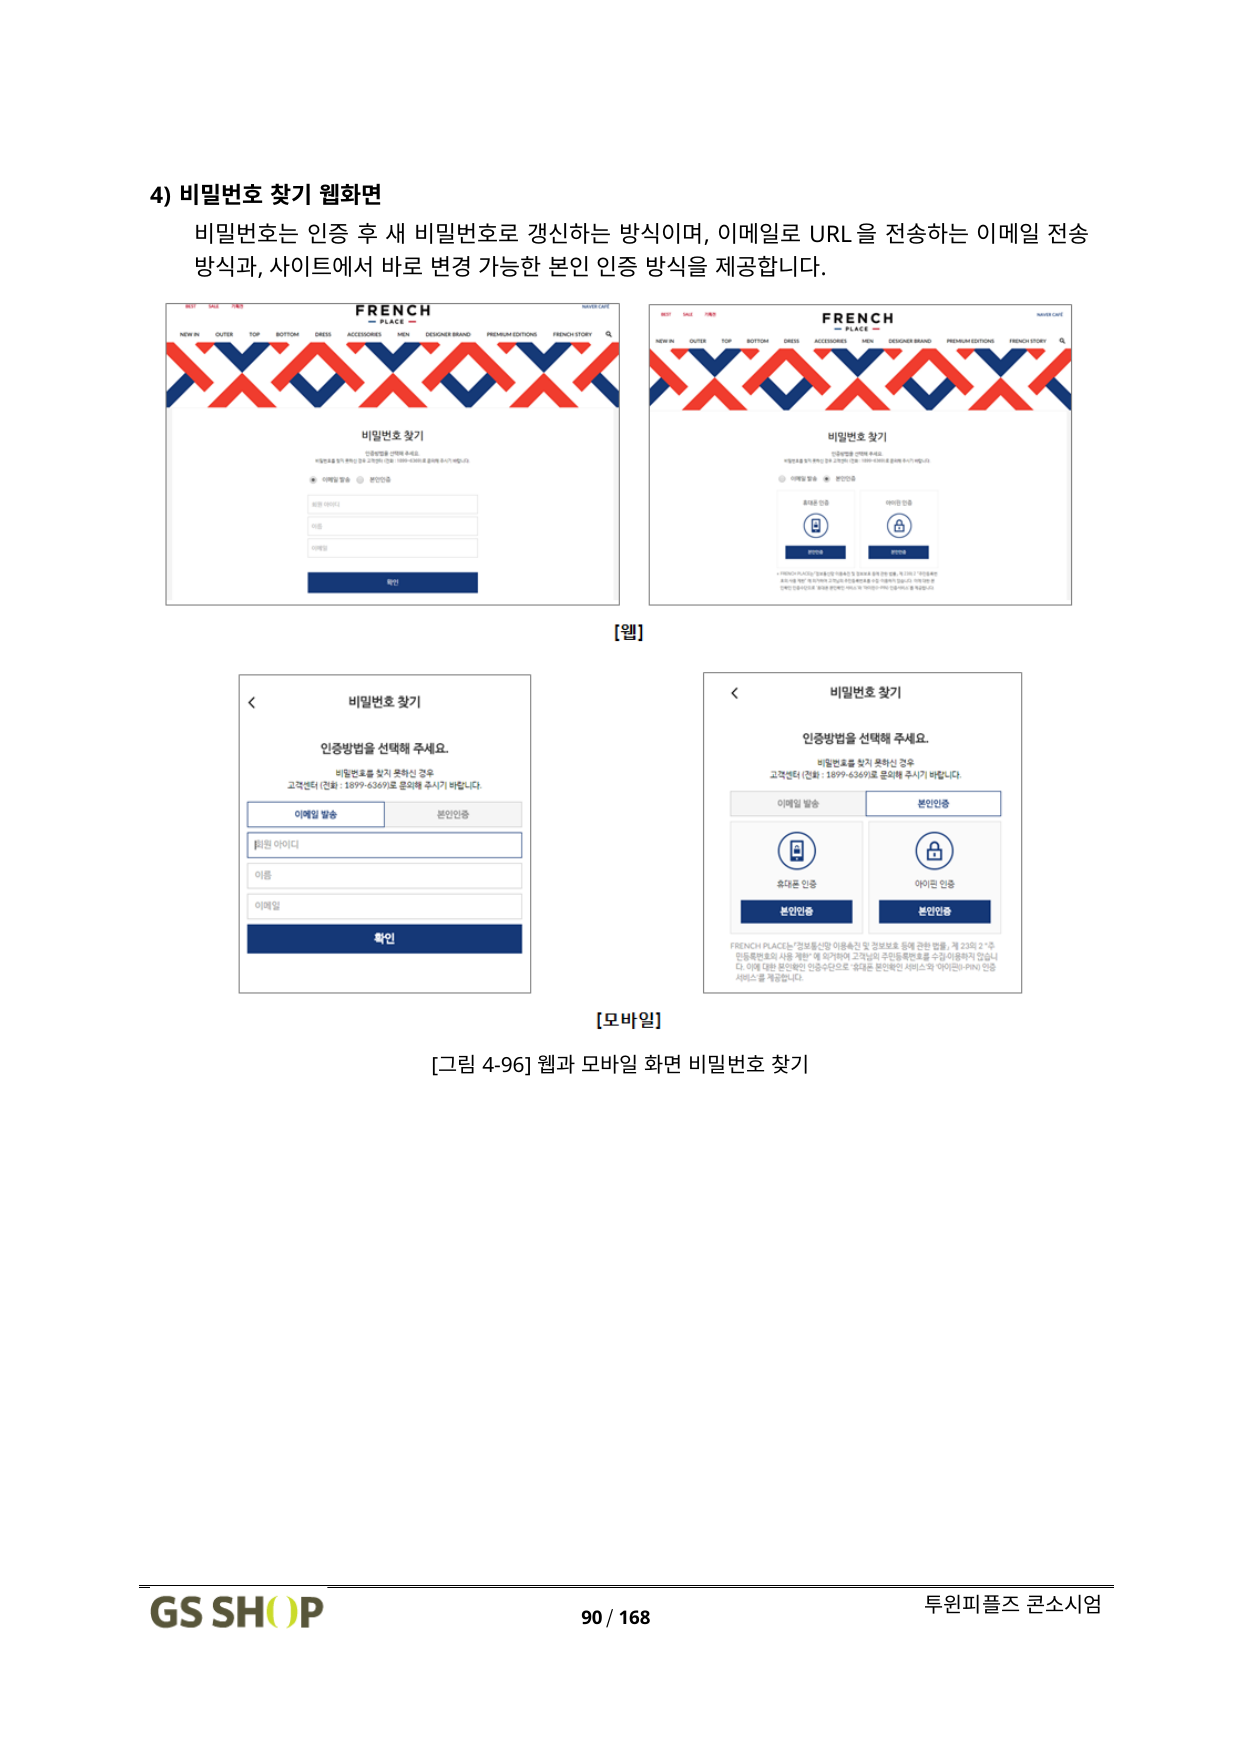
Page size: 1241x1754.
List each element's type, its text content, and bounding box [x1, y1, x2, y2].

picture [150, 1587, 328, 1631]
picture [150, 282, 1091, 1049]
text 비밀번호는 인증 후 새 비밀번호로 갱신하는 방식이며, 이메일로 URL을 전송하는 이메일 전송 방식과, 사이트에서 바로 변경 가능한 본인 인증 방식을 제공합니다. [194, 216, 1090, 282]
subtitle 비밀번호 찾기 웹화면 [150, 177, 1090, 211]
